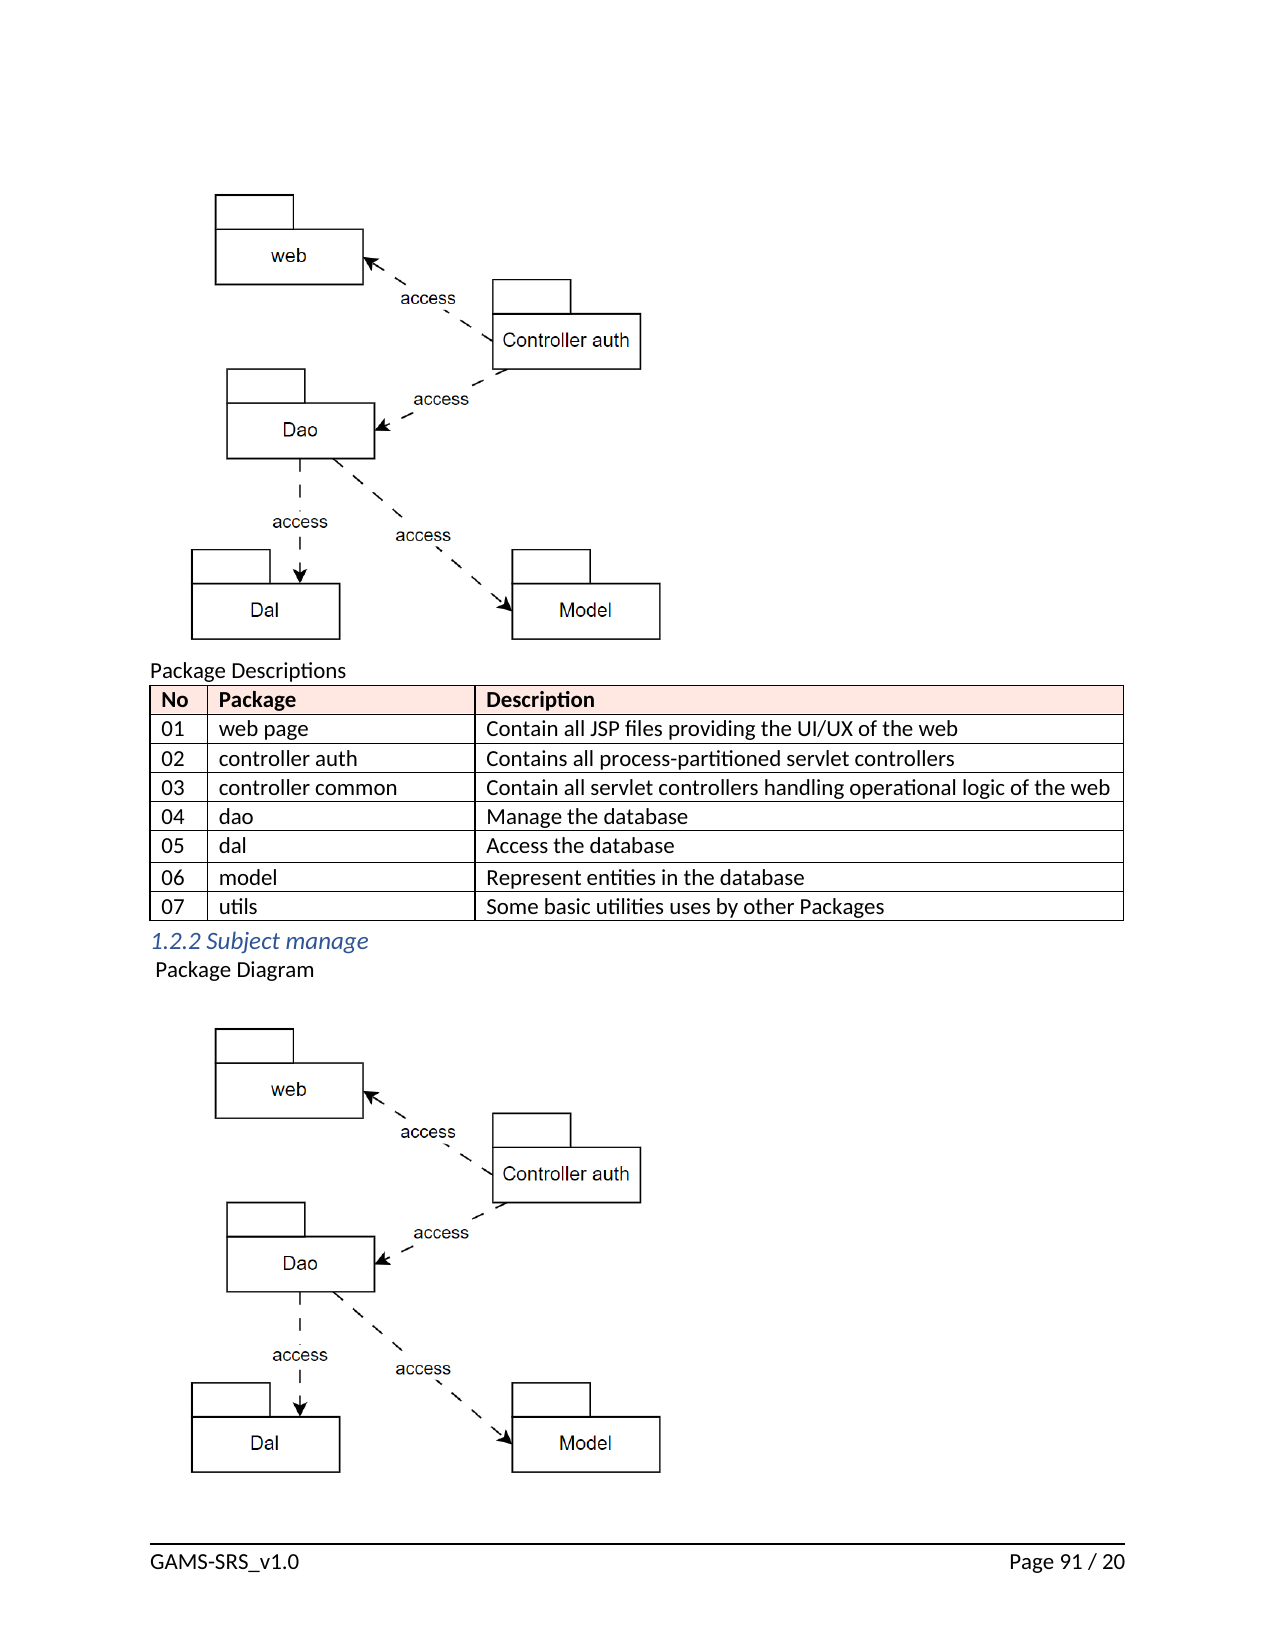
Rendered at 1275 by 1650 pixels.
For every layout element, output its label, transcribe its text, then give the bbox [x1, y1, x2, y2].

picture [150, 150, 683, 653]
text Package Diagram [150, 956, 1125, 984]
text Package Descriptions [150, 656, 1125, 684]
subtitle 1.2.2 Subject manage [150, 925, 1125, 956]
picture [150, 983, 683, 1486]
